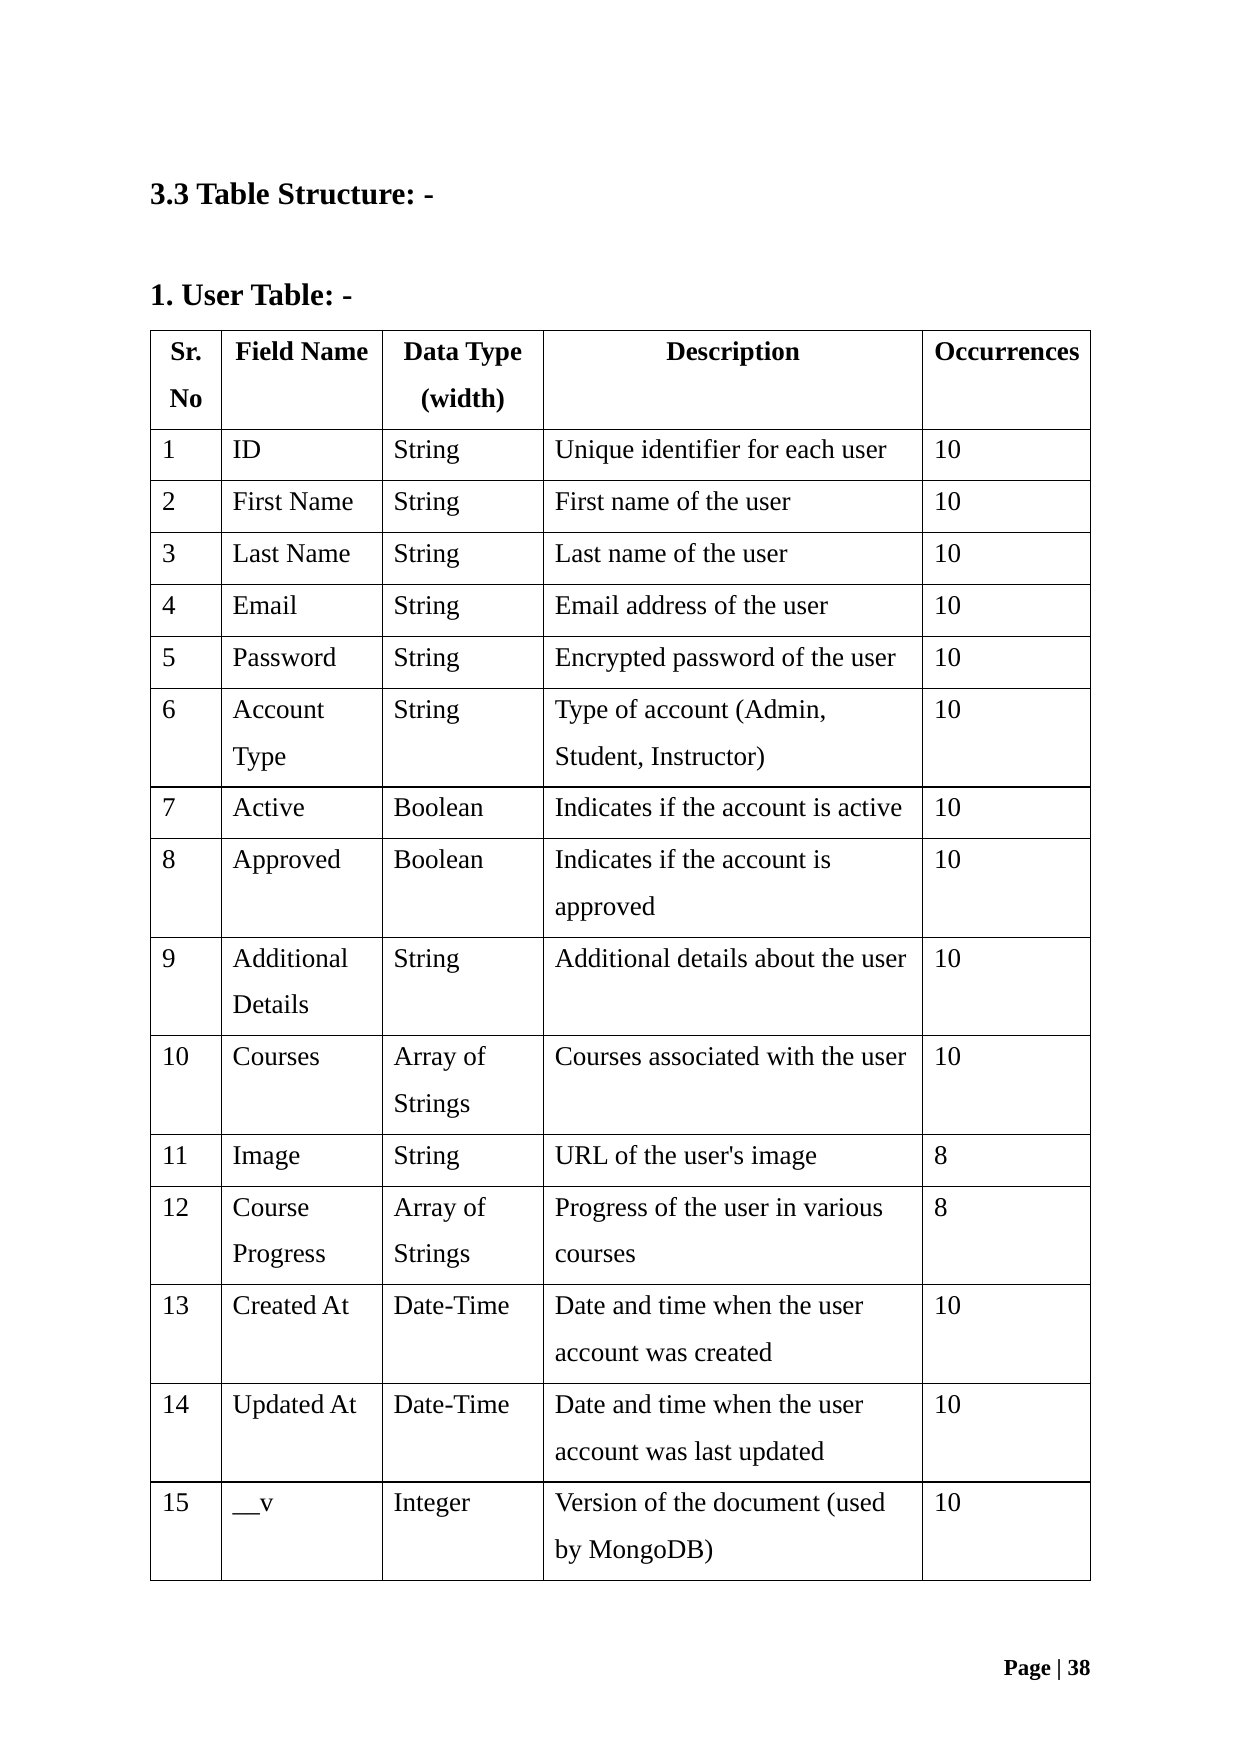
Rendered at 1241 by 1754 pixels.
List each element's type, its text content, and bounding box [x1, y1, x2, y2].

table_cell 14 [151, 1384, 221, 1481]
table_cell 7 [151, 788, 221, 838]
table_cell 10 [923, 689, 1090, 786]
table_cell 1 [151, 430, 221, 480]
table_cell First Name [222, 481, 382, 532]
table_cell Email address of the user [544, 585, 922, 636]
table_cell 10 [923, 938, 1090, 1035]
table_cell Approved [222, 839, 382, 937]
table_cell 10 [923, 481, 1090, 532]
table_cell First name of the user [544, 481, 922, 532]
table_cell 10 [923, 1036, 1090, 1134]
table_cell String [383, 689, 543, 786]
table_cell 8 [151, 839, 221, 937]
subtitle 1. User Table: - [150, 276, 1090, 312]
table_cell Date and time when the user account was last updated [544, 1384, 922, 1481]
table_cell Email [222, 585, 382, 636]
subtitle 3.3 Table Structure: - [150, 175, 1090, 211]
table_cell String [383, 430, 543, 480]
table_cell __v [222, 1483, 382, 1580]
table_cell 10 [923, 533, 1090, 584]
table_cell 10 [151, 1036, 221, 1134]
table_cell 10 [923, 1285, 1090, 1383]
table_cell Boolean [383, 839, 543, 937]
table_cell Additional details about the user [544, 938, 922, 1035]
table_cell 10 [923, 637, 1090, 688]
table_cell 4 [151, 585, 221, 636]
table_header Occurrences [923, 331, 1090, 428]
table_cell 5 [151, 637, 221, 688]
table_cell String [383, 585, 543, 636]
table_cell Indicates if the account is active [544, 788, 922, 838]
table_cell Progress of the user in various courses [544, 1187, 922, 1284]
table_cell Indicates if the account is approved [544, 839, 922, 937]
table_cell Course Progress [222, 1187, 382, 1284]
table_cell Image [222, 1135, 382, 1186]
table_cell 10 [923, 1483, 1090, 1580]
table_cell String [383, 637, 543, 688]
table_cell String [383, 481, 543, 532]
table_cell 8 [923, 1187, 1090, 1284]
table_header Data Type (width) [383, 331, 543, 428]
table_cell Array of Strings [383, 1187, 543, 1284]
table_cell Password [222, 637, 382, 688]
table_cell Date-Time [383, 1285, 543, 1383]
table_cell Created At [222, 1285, 382, 1383]
table_cell 8 [923, 1135, 1090, 1186]
table_cell Last name of the user [544, 533, 922, 584]
table_cell 11 [151, 1135, 221, 1186]
table_cell Last Name [222, 533, 382, 584]
table_cell 2 [151, 481, 221, 532]
table_cell Courses associated with the user [544, 1036, 922, 1134]
table_header Description [544, 331, 922, 428]
table_cell 10 [923, 788, 1090, 838]
table_cell Additional Details [222, 938, 382, 1035]
table_cell String [383, 1135, 543, 1186]
table_cell Version of the document (used by MongoDB) [544, 1483, 922, 1580]
table_cell 10 [923, 1384, 1090, 1481]
table_cell 15 [151, 1483, 221, 1580]
table_cell Type of account (Admin, Student, Instructor) [544, 689, 922, 786]
table_cell ID [222, 430, 382, 480]
table_cell URL of the user's image [544, 1135, 922, 1186]
table_cell Integer [383, 1483, 543, 1580]
table_cell Courses [222, 1036, 382, 1134]
table_cell Active [222, 788, 382, 838]
table_cell String [383, 938, 543, 1035]
table_cell Boolean [383, 788, 543, 838]
table_cell String [383, 533, 543, 584]
table_cell 9 [151, 938, 221, 1035]
table_cell 12 [151, 1187, 221, 1284]
table_cell Updated At [222, 1384, 382, 1481]
table_cell 6 [151, 689, 221, 786]
table_cell Array of Strings [383, 1036, 543, 1134]
table_cell 10 [923, 839, 1090, 937]
table_cell Date-Time [383, 1384, 543, 1481]
table_cell Unique identifier for each user [544, 430, 922, 480]
table_cell 13 [151, 1285, 221, 1383]
table_cell Date and time when the user account was created [544, 1285, 922, 1383]
table_cell 10 [923, 585, 1090, 636]
table_cell Account Type [222, 689, 382, 786]
table_cell Encrypted password of the user [544, 637, 922, 688]
table_header Sr. No [151, 331, 221, 428]
table_cell 3 [151, 533, 221, 584]
table_cell 10 [923, 430, 1090, 480]
table_header Field Name [222, 331, 382, 428]
